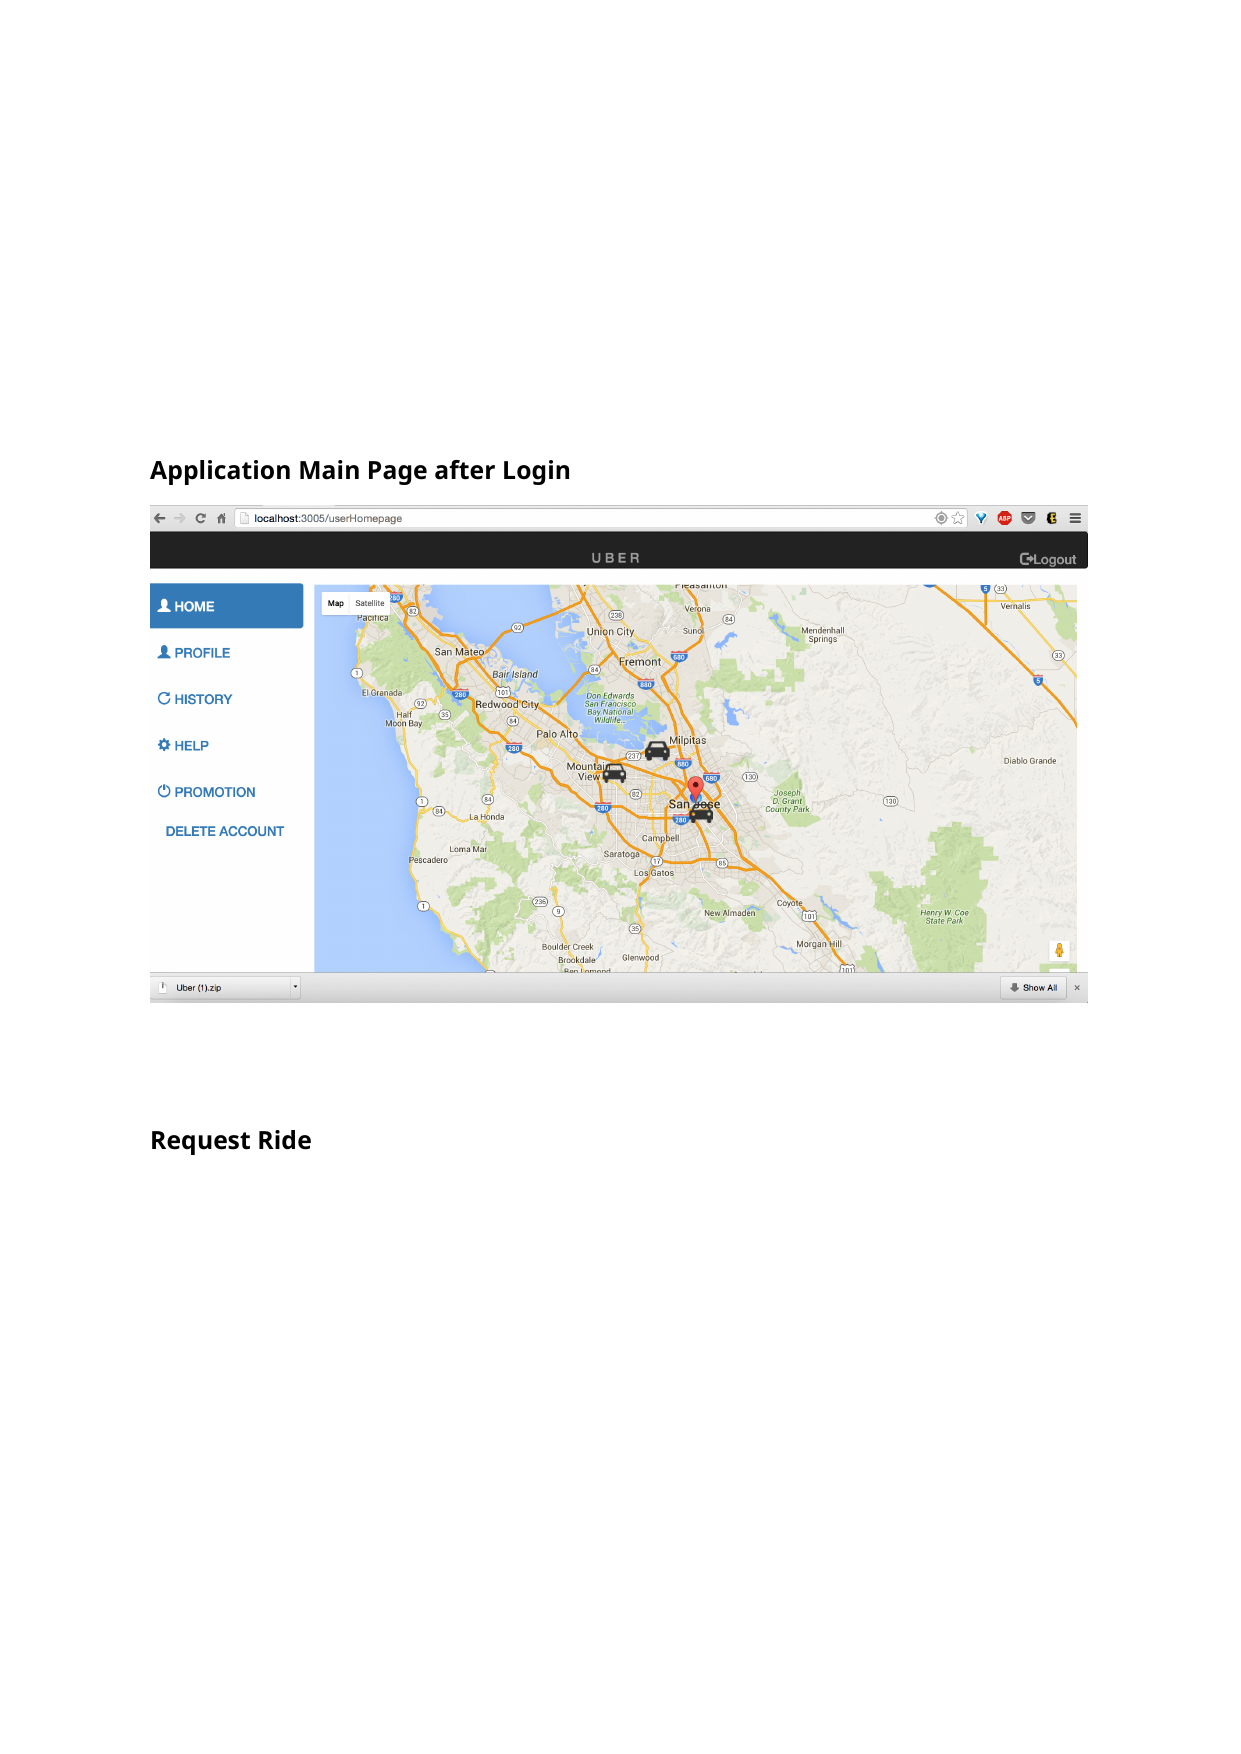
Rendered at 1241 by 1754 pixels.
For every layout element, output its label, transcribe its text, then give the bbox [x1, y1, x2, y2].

text Application Main Page after Login [150, 452, 1083, 487]
text Request Ride [150, 1123, 1083, 1157]
picture [150, 505, 1088, 1003]
